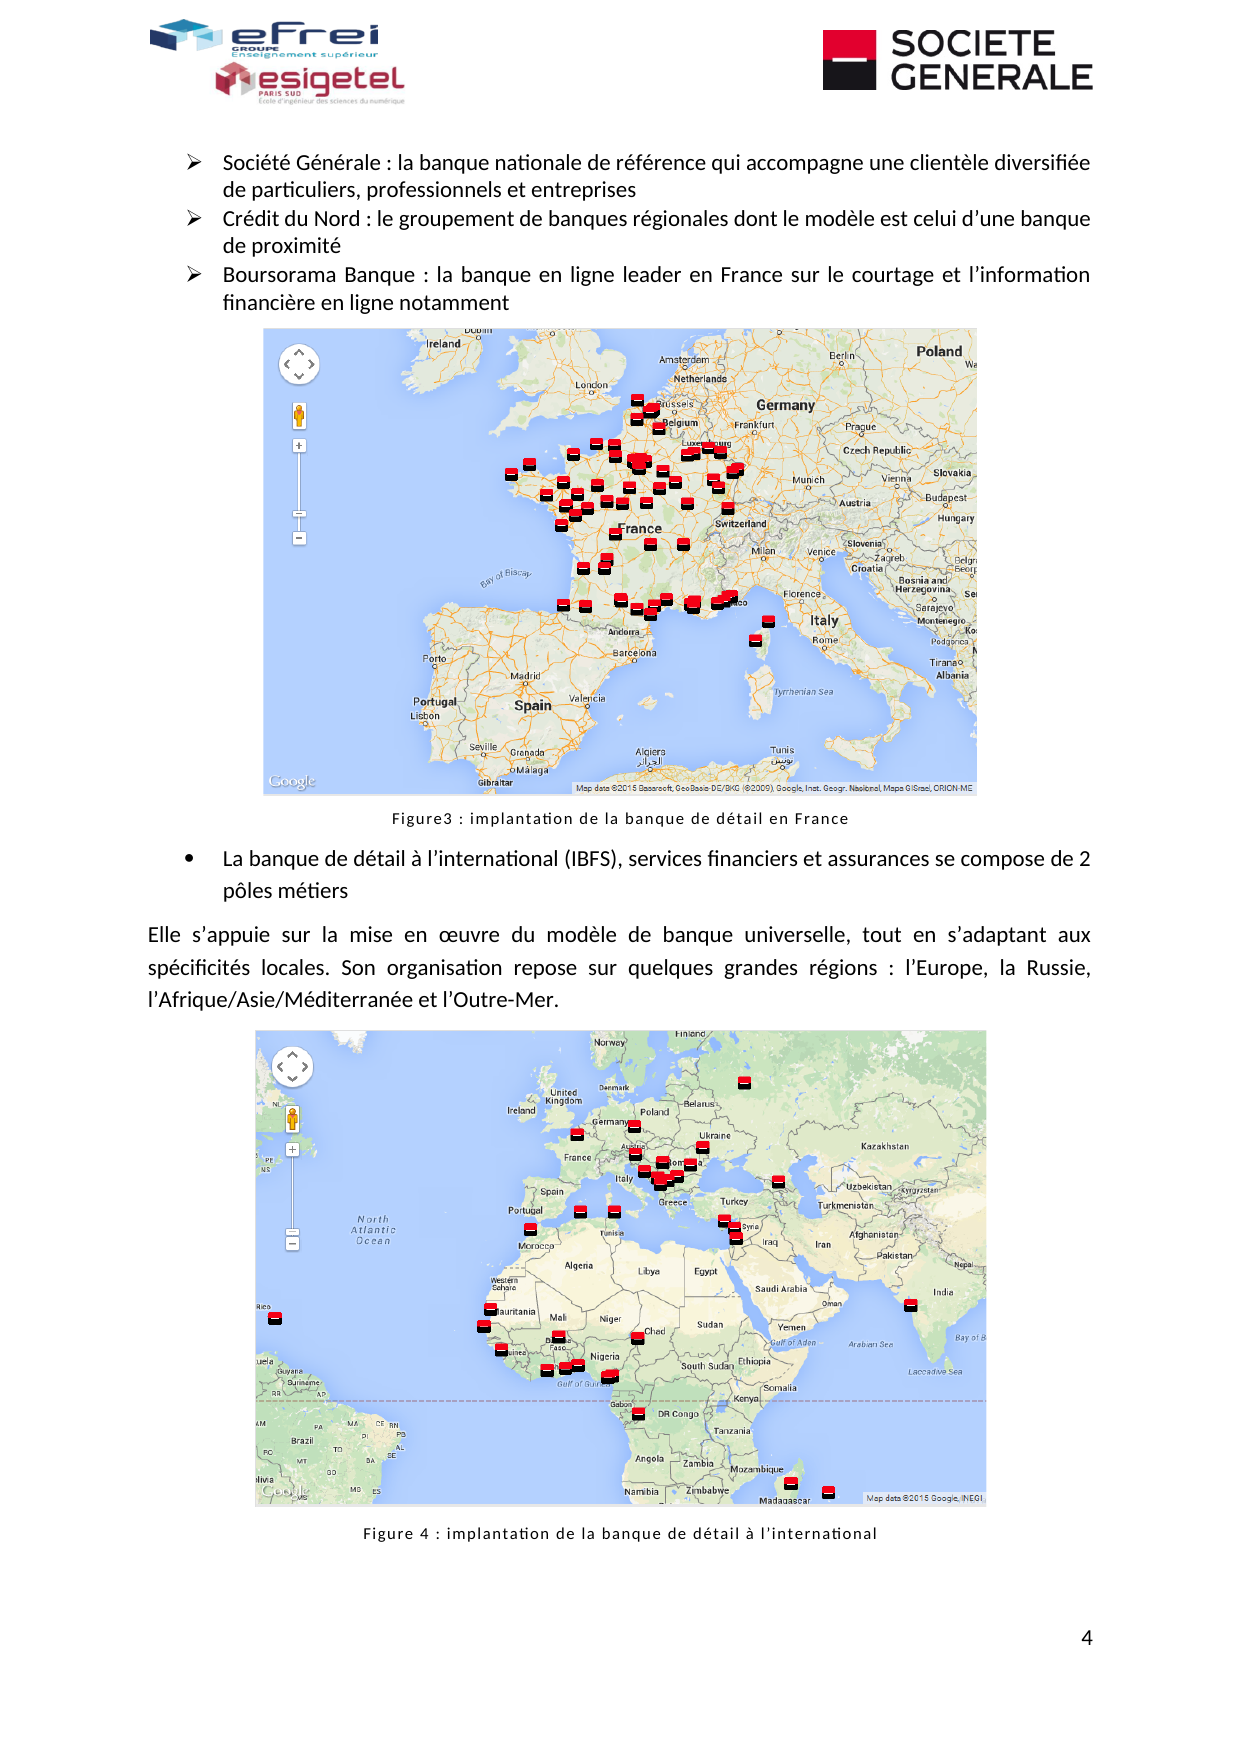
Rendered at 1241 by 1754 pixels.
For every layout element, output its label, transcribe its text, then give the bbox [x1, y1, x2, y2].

list Crédit du Nord : le groupement de banques régionales dont le modèle est celui d’une banque de proximité [185, 204, 1093, 260]
picture [148, 7, 413, 139]
list La banque de détail à l’international (IBFS), services financiers et assurances se compose de 2 pôles métiers [185, 844, 1093, 904]
text Elle s’appuie sur la mise en œuvre du modèle de banque universelle, tout en s’adaptant aux spécificités locales. Son organisation repose sur quelques grandes régions : l’Europe, la Russie, l’Afrique/Asie/Méditerranée et l’Outre-Mer. [148, 921, 1093, 1013]
list Boursorama Banque : la banque en ligne leader en France sur le courtage et l’information financière en ligne notamment [185, 260, 1093, 316]
list Société Générale : la banque nationale de référence qui accompagne une clientèle diversifiée de particuliers, professionnels et entreprises [185, 148, 1093, 204]
picture [253, 1029, 987, 1507]
picture [823, 30, 1093, 90]
subtitle Figure3 : implantation de la banque de détail en France [148, 808, 1093, 828]
subtitle Figure 4 : implantation de la banque de détail à l’international [148, 1523, 1093, 1543]
picture [263, 328, 977, 796]
